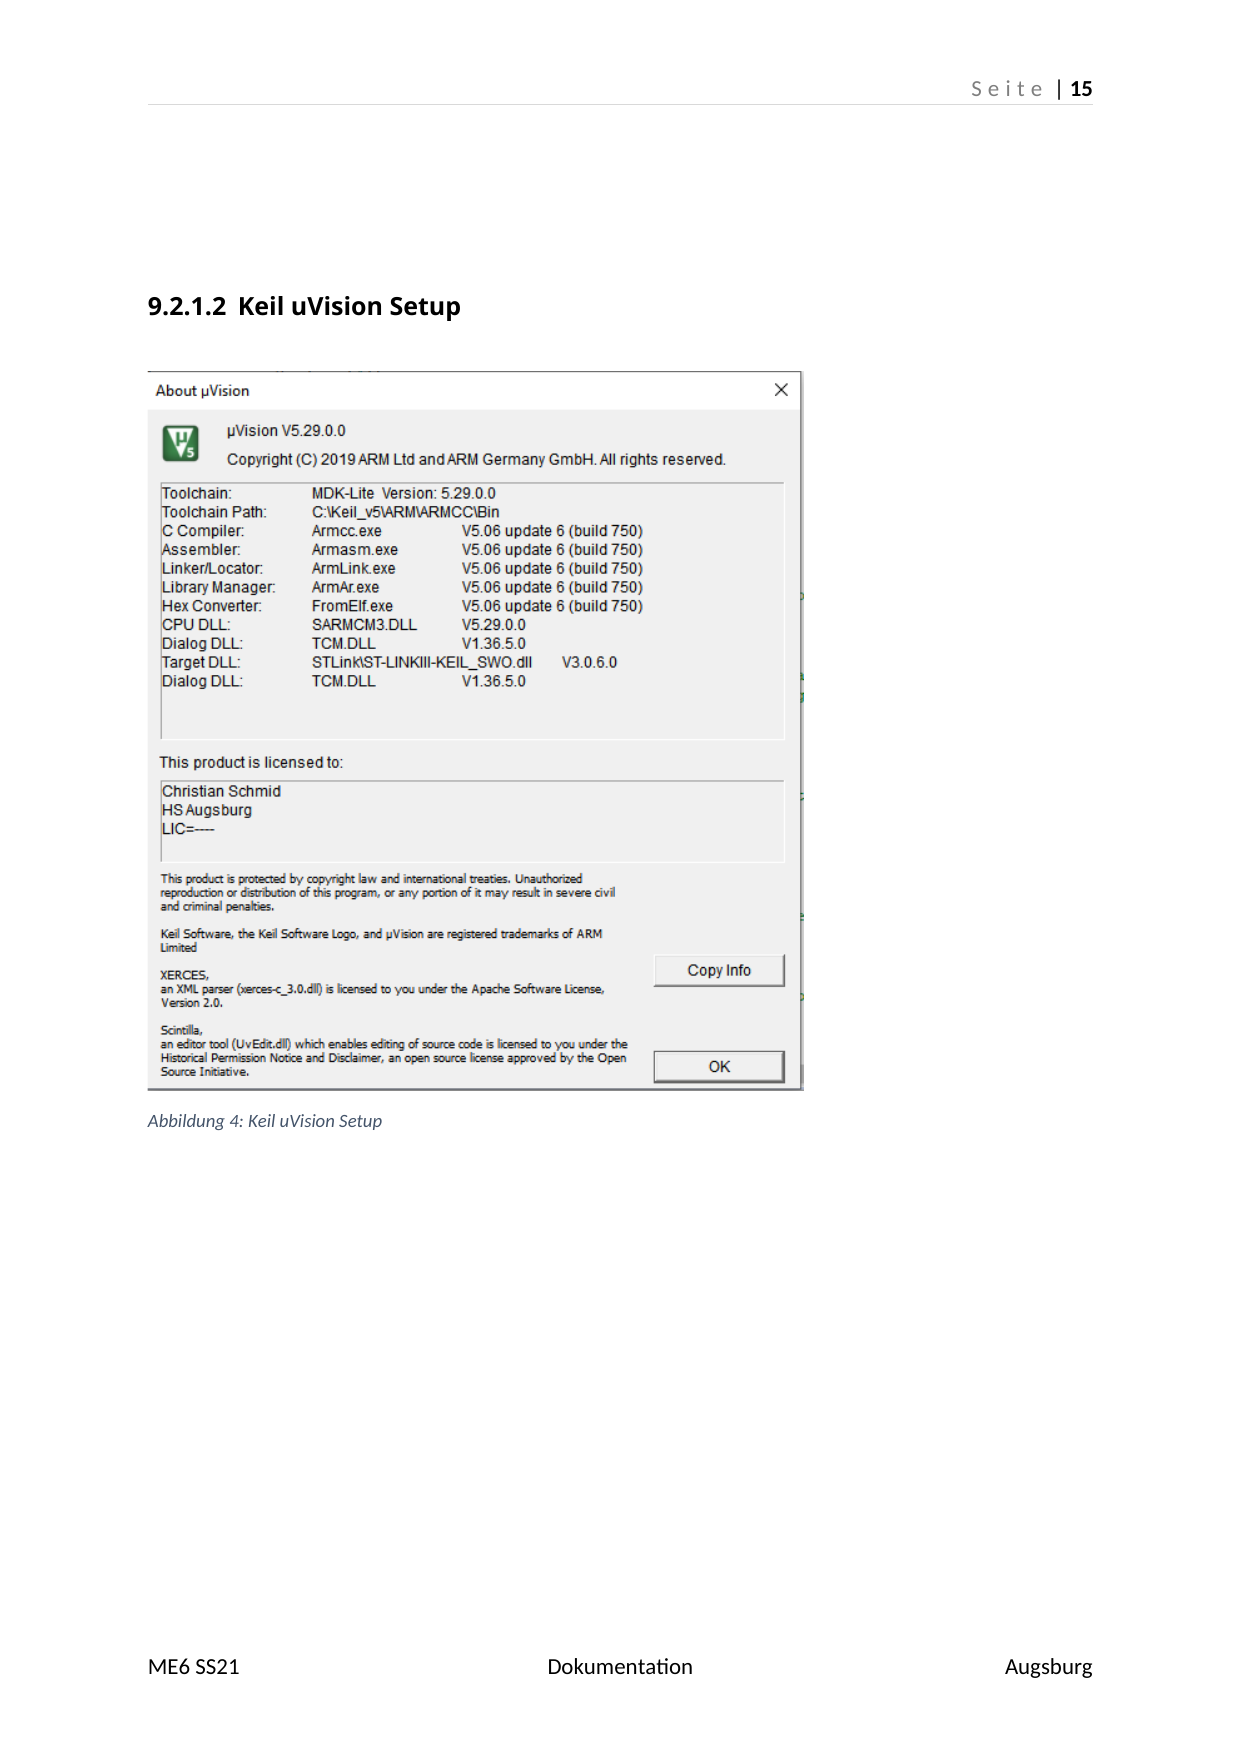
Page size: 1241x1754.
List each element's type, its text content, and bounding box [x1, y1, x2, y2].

picture [147, 371, 804, 1091]
subtitle Keil uVision Setup [148, 288, 1093, 322]
